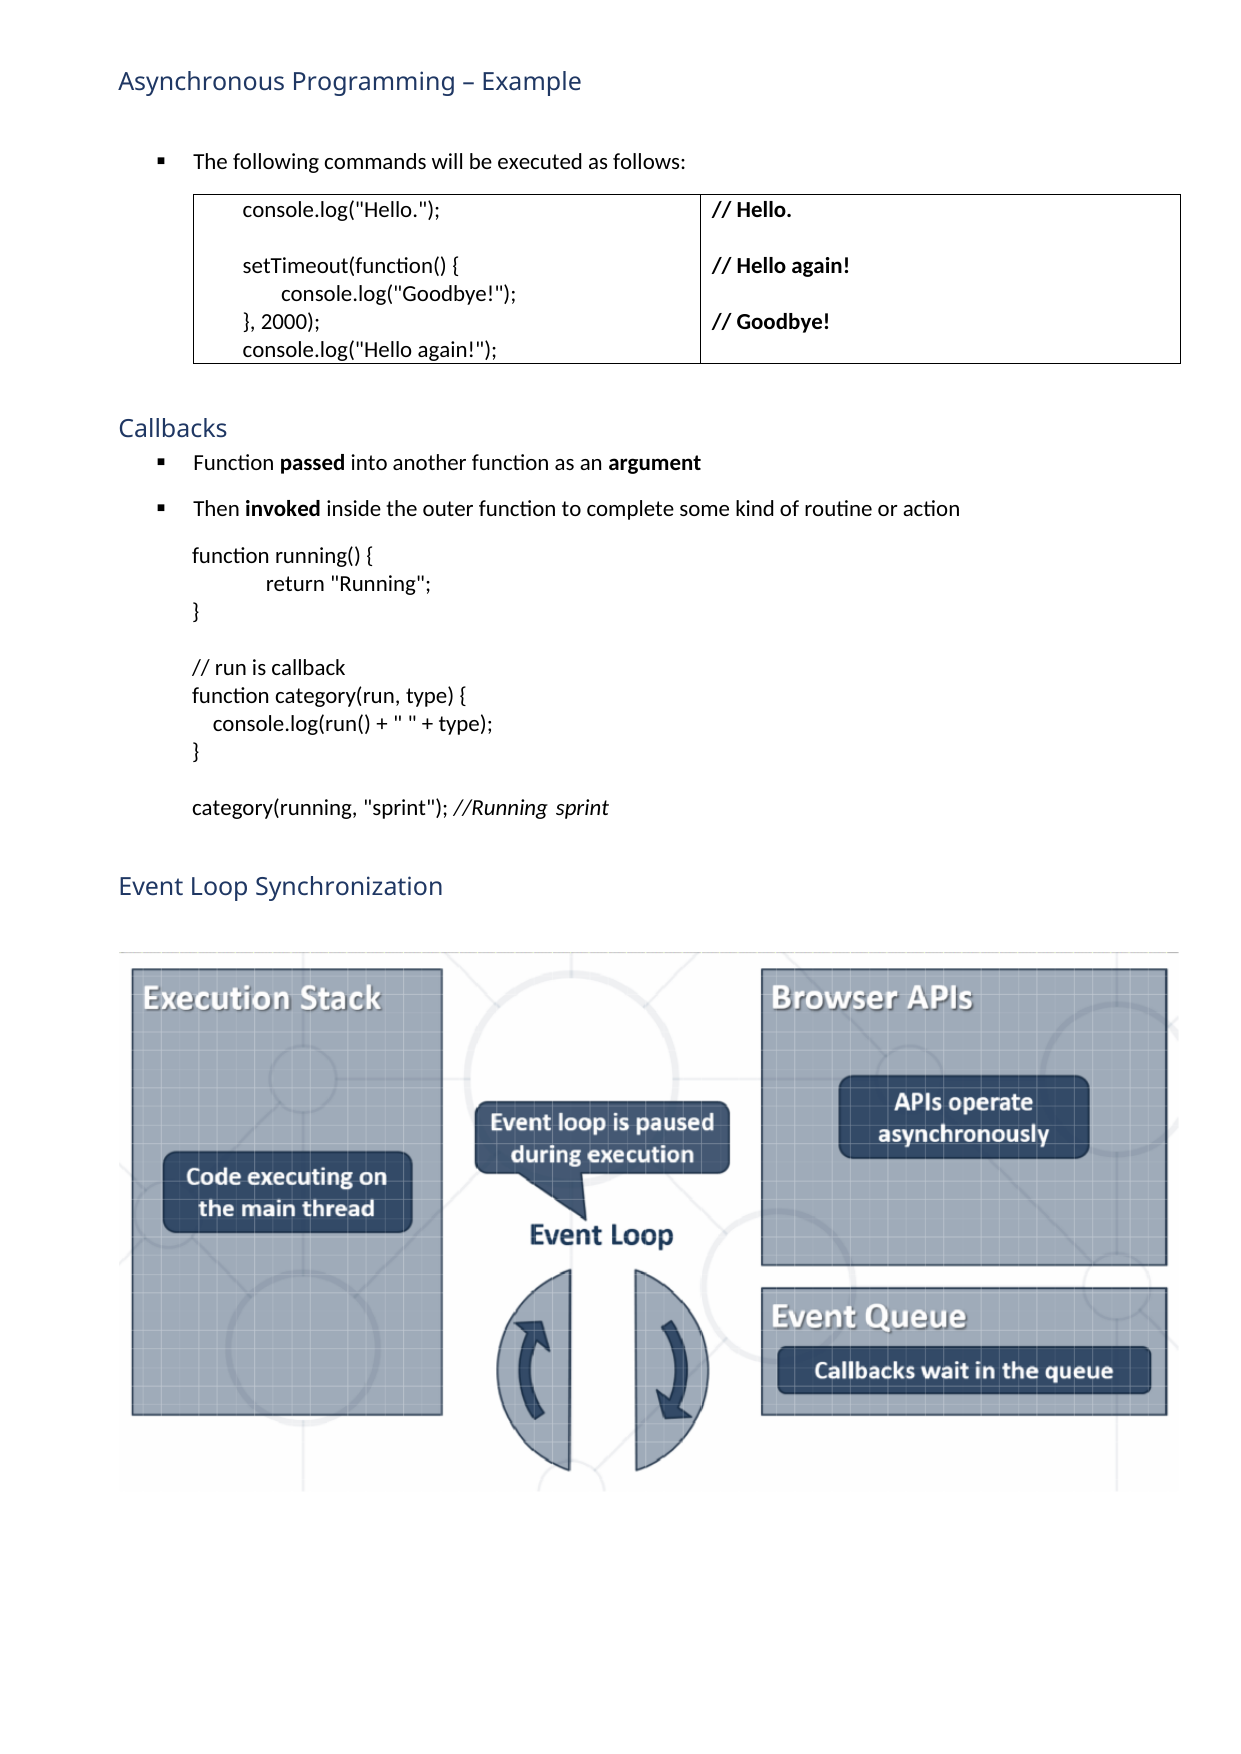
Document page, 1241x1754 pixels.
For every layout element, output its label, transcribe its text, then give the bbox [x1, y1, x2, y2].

subtitle Event Loop Synchronization [118, 868, 1181, 902]
subtitle Callbacks [118, 411, 1181, 445]
list Function passed into another function as an argument [156, 448, 1181, 476]
text return "Running"; [192, 569, 1181, 597]
list The following commands will be executed as follows: [156, 147, 1181, 175]
text category(running, "sprint"); //Running sprint [192, 793, 1181, 822]
subtitle Asynchronous Programming – Example [118, 63, 1181, 97]
text function running() { [192, 541, 1181, 569]
table_header console.log("Hello."); setTimeout(function() { console.log("Goodbye!"); }, 2000); console.log("Hello again!"); [194, 195, 700, 363]
text console.log(run() + " " + type); [192, 709, 1181, 737]
text function category(run, type) { [192, 681, 1181, 709]
text } [192, 597, 1181, 625]
text } [192, 737, 1181, 766]
table_header // Hello. // Hello again! // Goodbye! [701, 195, 1180, 363]
list Then invoked inside the outer function to complete some kind of routine or action [156, 494, 1181, 522]
text // run is callback [192, 653, 1181, 681]
